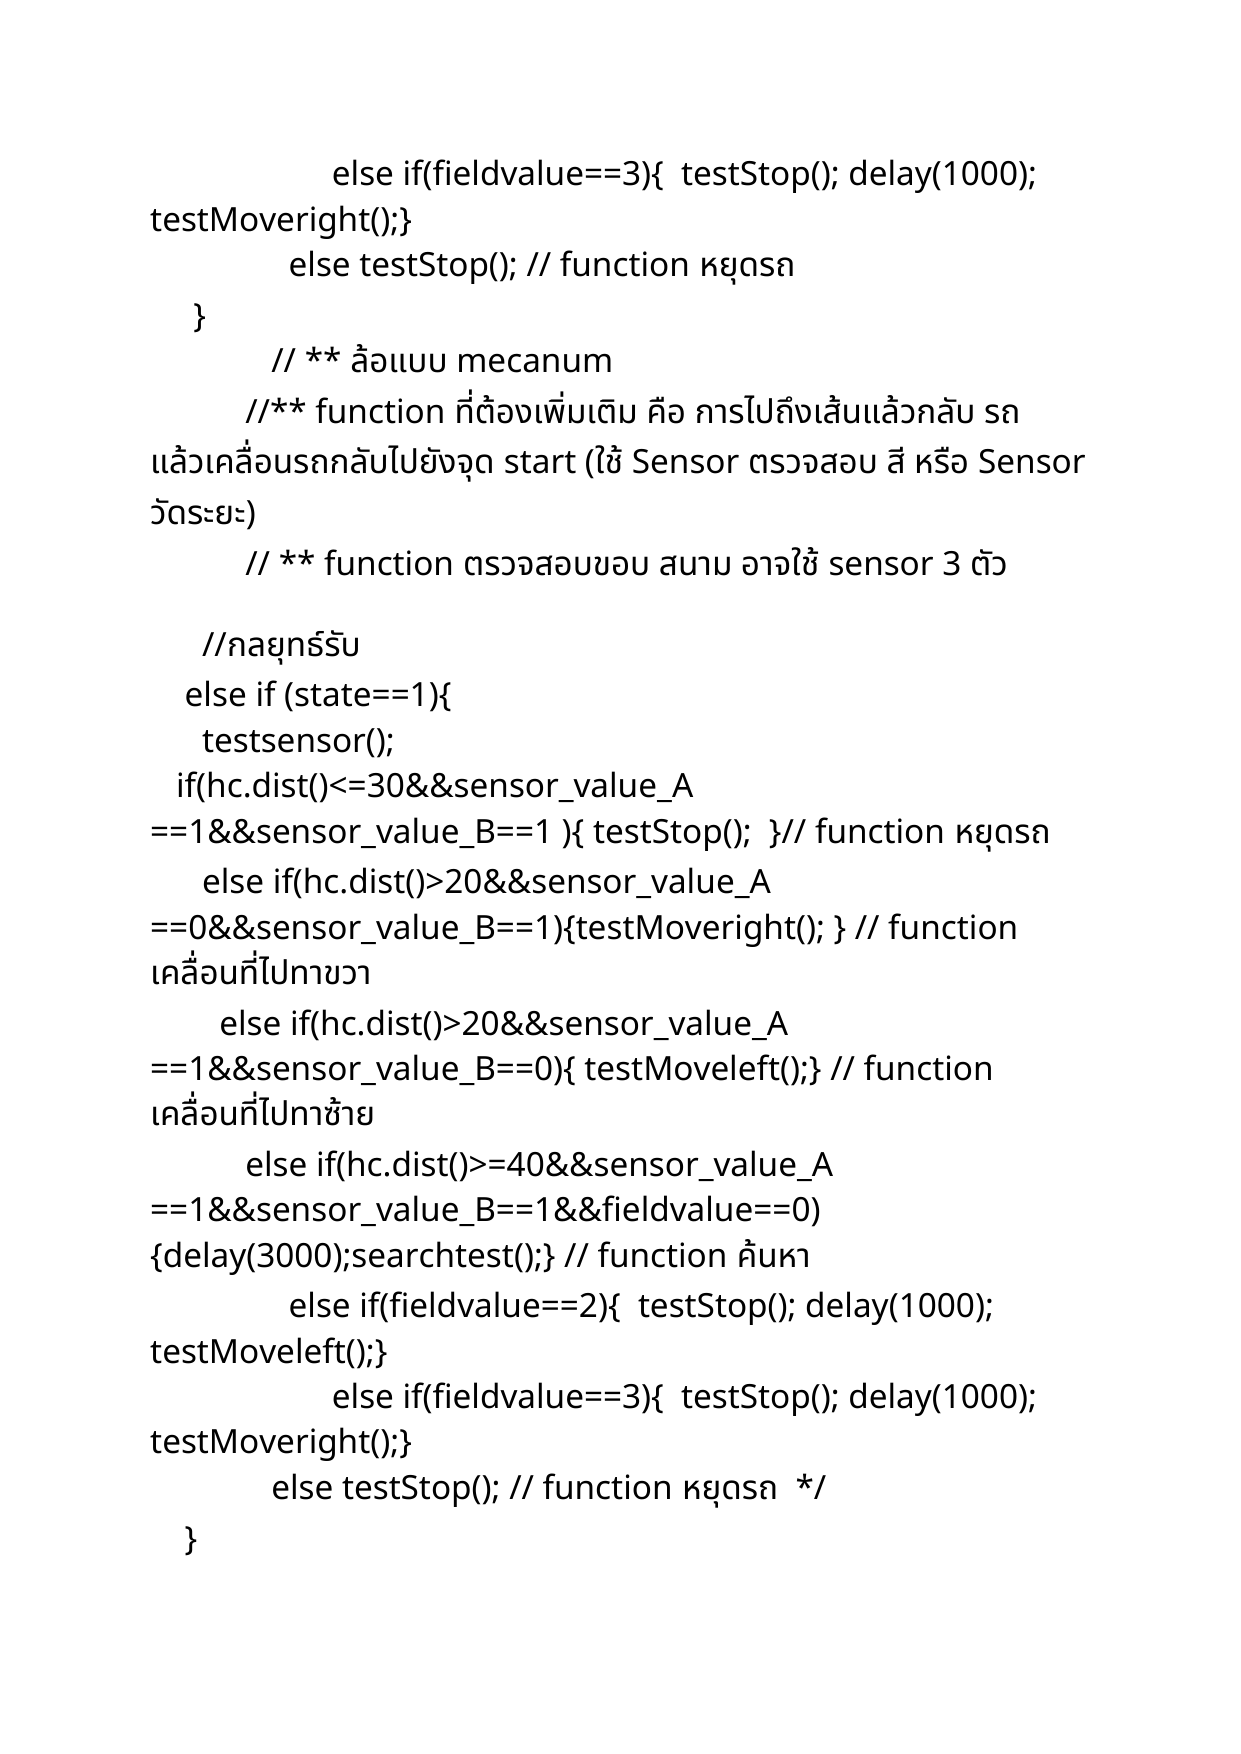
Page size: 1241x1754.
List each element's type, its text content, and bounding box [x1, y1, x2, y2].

text else testStop(); // function หยุดรถ [150, 241, 1090, 291]
text // ** ล้อแบบ mecanum [150, 337, 1090, 387]
text testsensor(); [150, 717, 1090, 762]
text else if(fieldvalue==3){ testStop(); delay(1000); testMoveright();} [150, 1373, 1090, 1464]
text else if(hc.dist()>=40&&sensor_value_A ==1&&sensor_value_B==1&&fieldvalue==0){delay(3000);searchtest();} // function ค้นหา [150, 1141, 1090, 1282]
text else testStop(); // function หยุดรถ */ [150, 1464, 1090, 1514]
text else if(hc.dist()>20&&sensor_value_A ==0&&sensor_value_B==1){testMoveright(); } // function เคลื่อนที่ไปทาขวา [150, 858, 1090, 999]
text else if(fieldvalue==3){ testStop(); delay(1000); testMoveright();} [150, 150, 1090, 241]
text //กลยุทธ์รับ [150, 621, 1090, 671]
text // ** function ตรวจสอบขอบ สนาม อาจใช้ sensor 3 ตัว [150, 539, 1090, 590]
text else if (state==1){ [150, 671, 1090, 717]
text else if(hc.dist()>20&&sensor_value_A ==1&&sensor_value_B==0){ testMoveleft();} // function เคลื่อนที่ไปทาซ้าย [150, 999, 1090, 1141]
text //** function ที่ต้องเพิ่มเติม คือ การไปถึงเส้นแล้วกลับ รถ แล้วเคลื่อนรถกลับไปยังจุด start (ใช้ Sensor ตรวจสอบ สี หรือ Sensor วัดระยะ) [150, 387, 1090, 539]
text } [150, 1514, 1090, 1560]
text if(hc.dist()<=30&&sensor_value_A ==1&&sensor_value_B==1 ){ testStop(); }// function หยุดรถ [150, 762, 1090, 858]
text } [150, 291, 1090, 337]
text else if(fieldvalue==2){ testStop(); delay(1000); testMoveleft();} [150, 1282, 1090, 1373]
